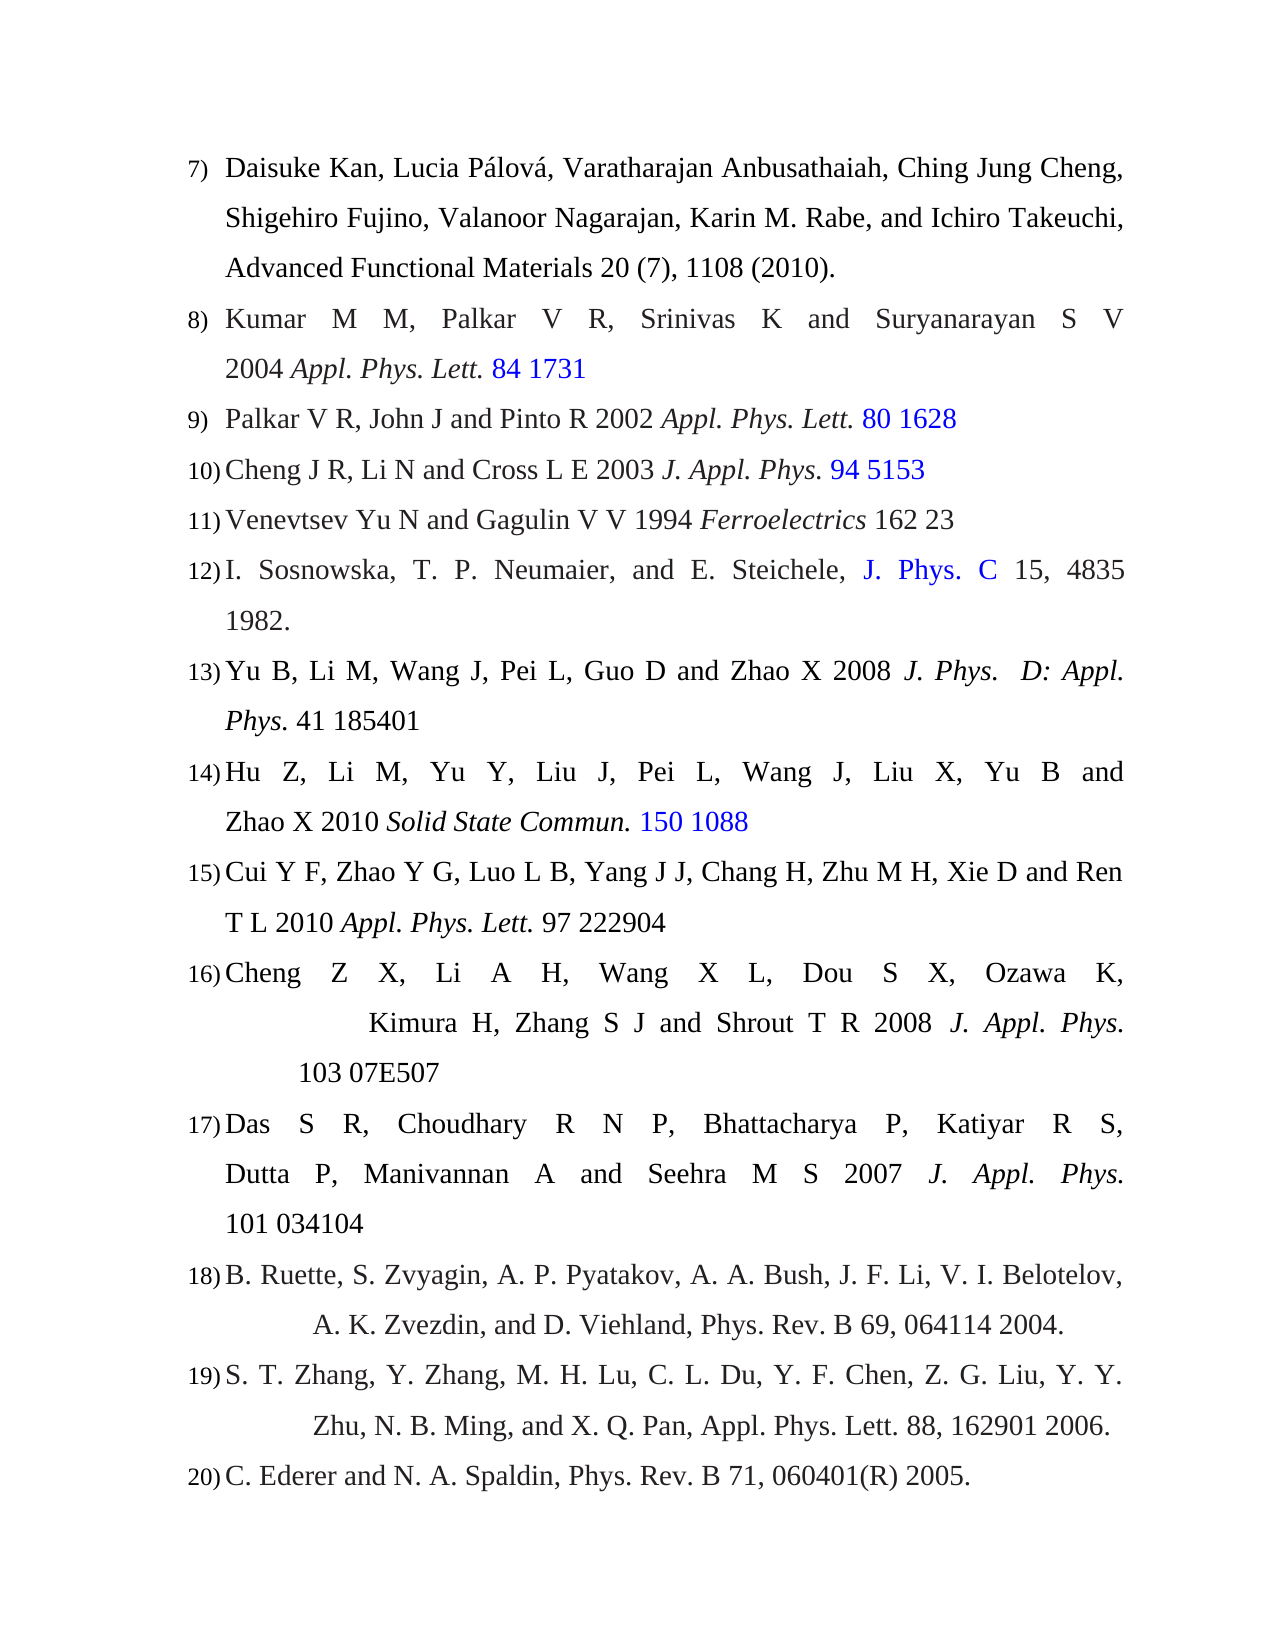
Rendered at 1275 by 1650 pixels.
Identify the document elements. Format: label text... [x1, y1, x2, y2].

list Kumar M M, Palkar V R, Srinivas K and Suryanarayan S V 2004 Appl. Phys. Lett. 84 1731 [187, 301, 1125, 385]
list Hu Z, Li M, Yu Y, Liu J, Pei L, Wang J, Liu X, Yu B and Zhao X 2010 Solid State Commun. 150 1088 [187, 754, 1125, 838]
list S. T. Zhang, Y. Zhang, M. H. Lu, C. L. Du, Y. F. Chen, Z. G. Liu, Y. Y. Zhu, N. B. Ming, and X. Q. Pan, Appl. Phys. Lett. 88, 162901 2006. [187, 1357, 1125, 1441]
list Yu B, Li M, Wang J, Pei L, Guo D and Zhao X 2008 J. Phys. D: Appl. Phys. 41 185401 [187, 653, 1125, 737]
list Das S R, Choudhary R N P, Bhattacharya P, Katiyar R S, Dutta P, Manivannan A and Seehra M S 2007 J. Appl. Phys. 101 034104 [187, 1106, 1125, 1240]
list I. Sosnowska, T. P. Neumaier, and E. Steichele, J. Phys. C 15, 4835 1982. [187, 552, 1125, 636]
list Daisuke Kan, Lucia Pálová, Varatharajan Anbusathaiah, Ching Jung Cheng, Shigehiro Fujino, Valanoor Nagarajan, Karin M. Rabe, and Ichiro Takeuchi, Advanced Functional Materials 20 (7), 1108 (2010). [187, 150, 1125, 284]
list Palkar V R, John J and Pinto R 2002 Appl. Phys. Lett. 80 1628 [187, 402, 1125, 435]
list Cheng J R, Li N and Cross L E 2003 J. Appl. Phys. 94 5153 [187, 452, 1125, 485]
list Cheng Z X, Li A H, Wang X L, Dou S X, Ozawa K, Kimura H, Zhang S J and Shrout T R 2008 J. Appl. Phys. 103 07E507 [187, 955, 1125, 1089]
list Cui Y F, Zhao Y G, Luo L B, Yang J J, Chang H, Zhu M H, Xie D and Ren T L 2010 Appl. Phys. Lett. 97 222904 [187, 854, 1125, 938]
list Venevtsev Yu N and Gagulin V V 1994 Ferroelectrics 162 23 [187, 502, 1125, 536]
list B. Ruette, S. Zvyagin, A. P. Pyatakov, A. A. Bush, J. F. Li, V. I. Belotelov, A. K. Zvezdin, and D. Viehland, Phys. Rev. B 69, 064114 2004. [187, 1257, 1125, 1341]
list C. Ederer and N. A. Spaldin, Phys. Rev. B 71, 060401(R) 2005. [187, 1458, 1125, 1492]
